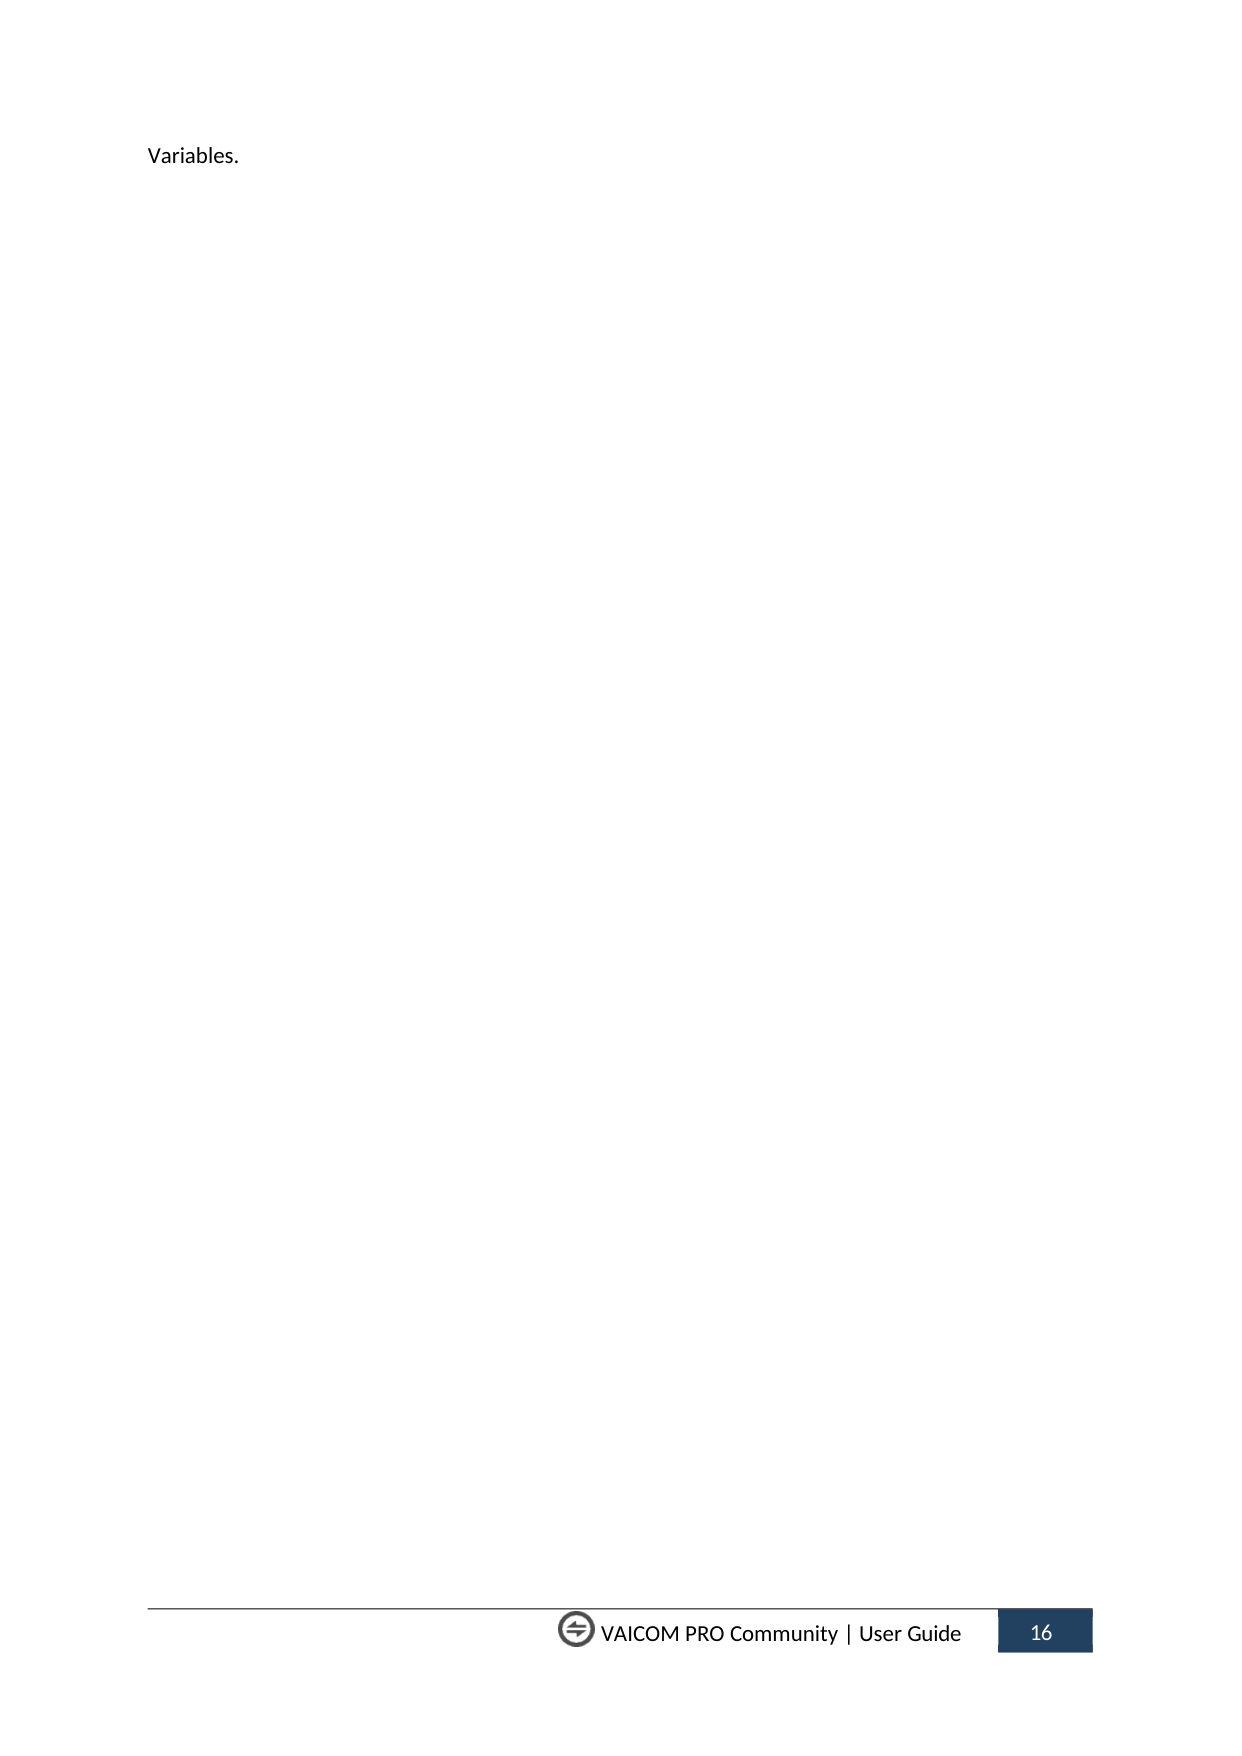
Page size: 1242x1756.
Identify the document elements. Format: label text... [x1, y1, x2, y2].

picture [558, 1611, 595, 1647]
